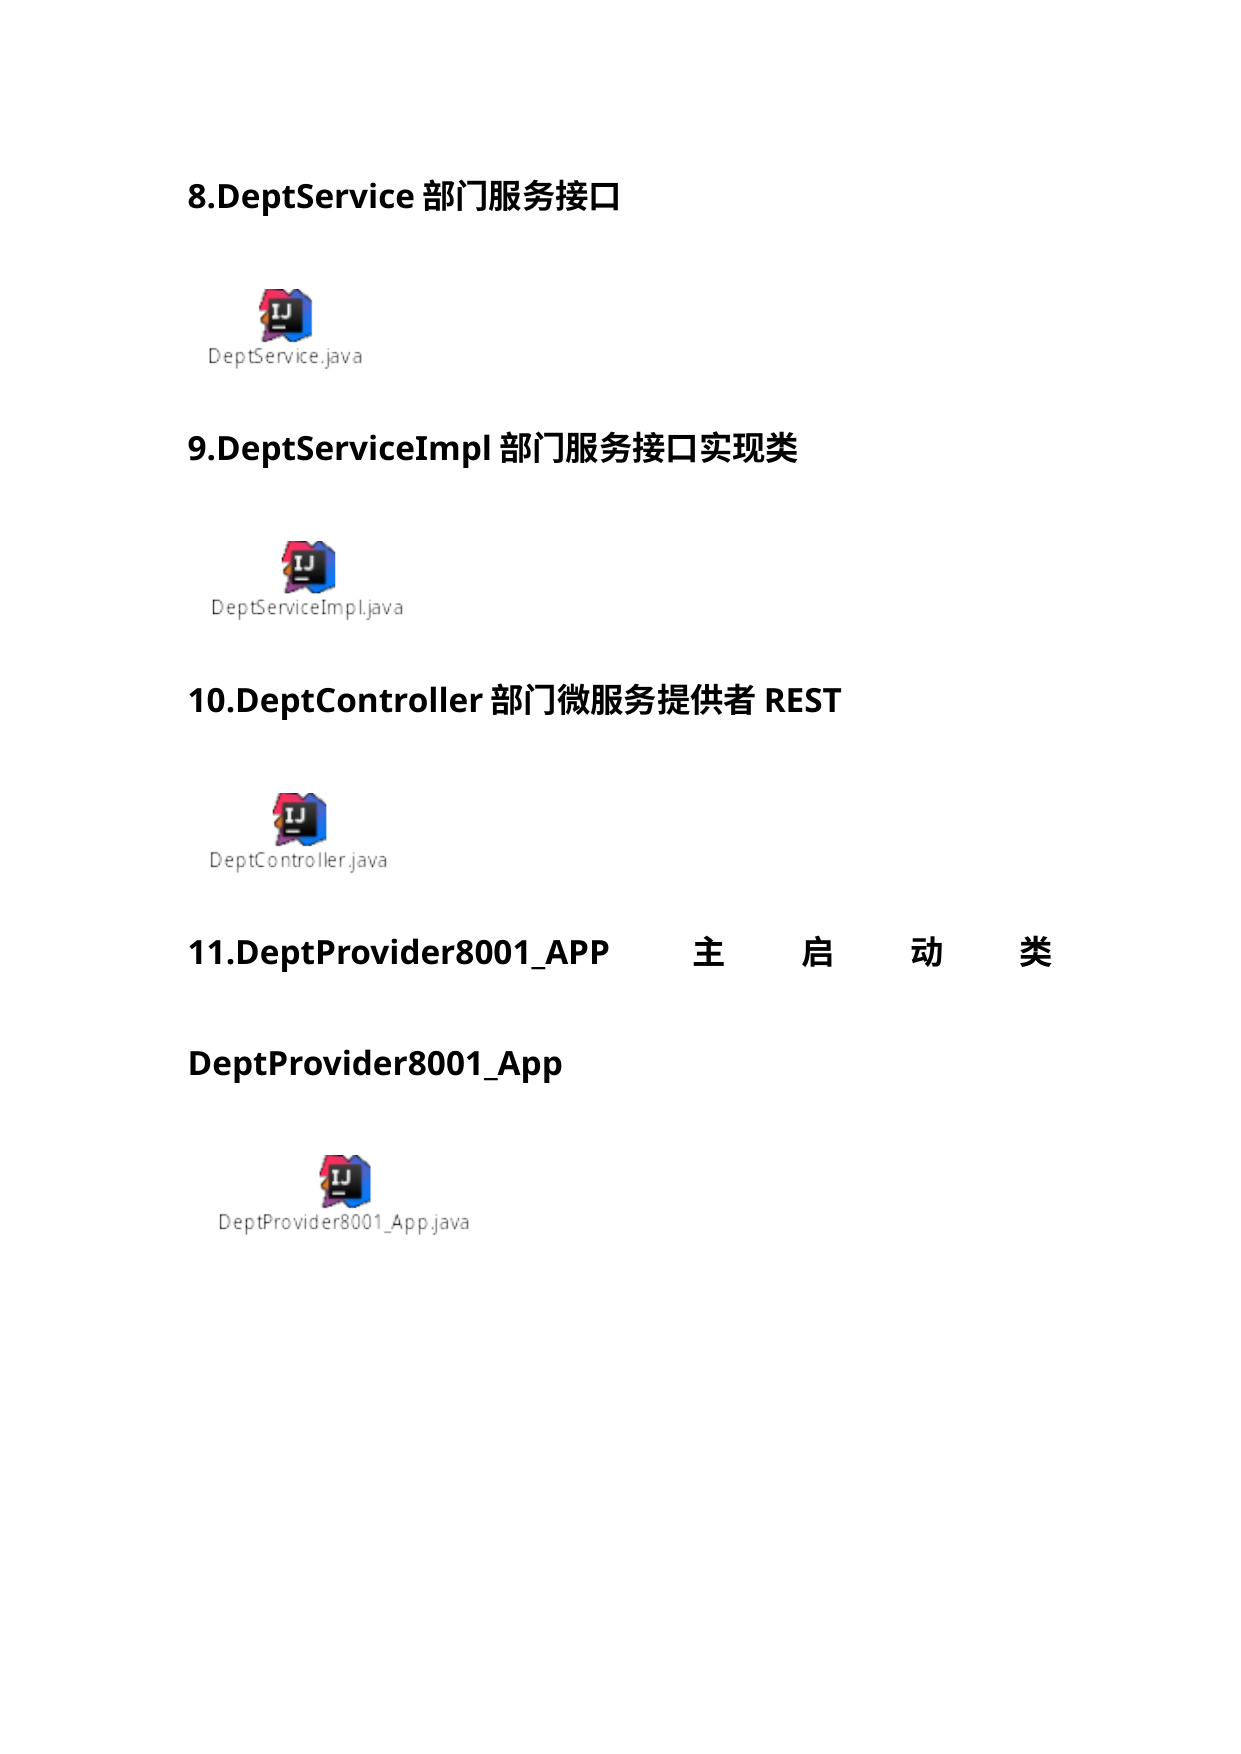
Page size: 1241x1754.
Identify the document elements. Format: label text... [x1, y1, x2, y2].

subtitle 10.DeptController部门微服务提供者REST [187, 666, 1053, 731]
subtitle 11.DeptProvider8001_APP主启动类DeptProvider8001_App [187, 918, 1053, 1095]
subtitle 8.DeptService部门服务接口 [187, 162, 1053, 227]
subtitle 9.DeptServiceImpl部门服务接口实现类 [187, 414, 1053, 479]
